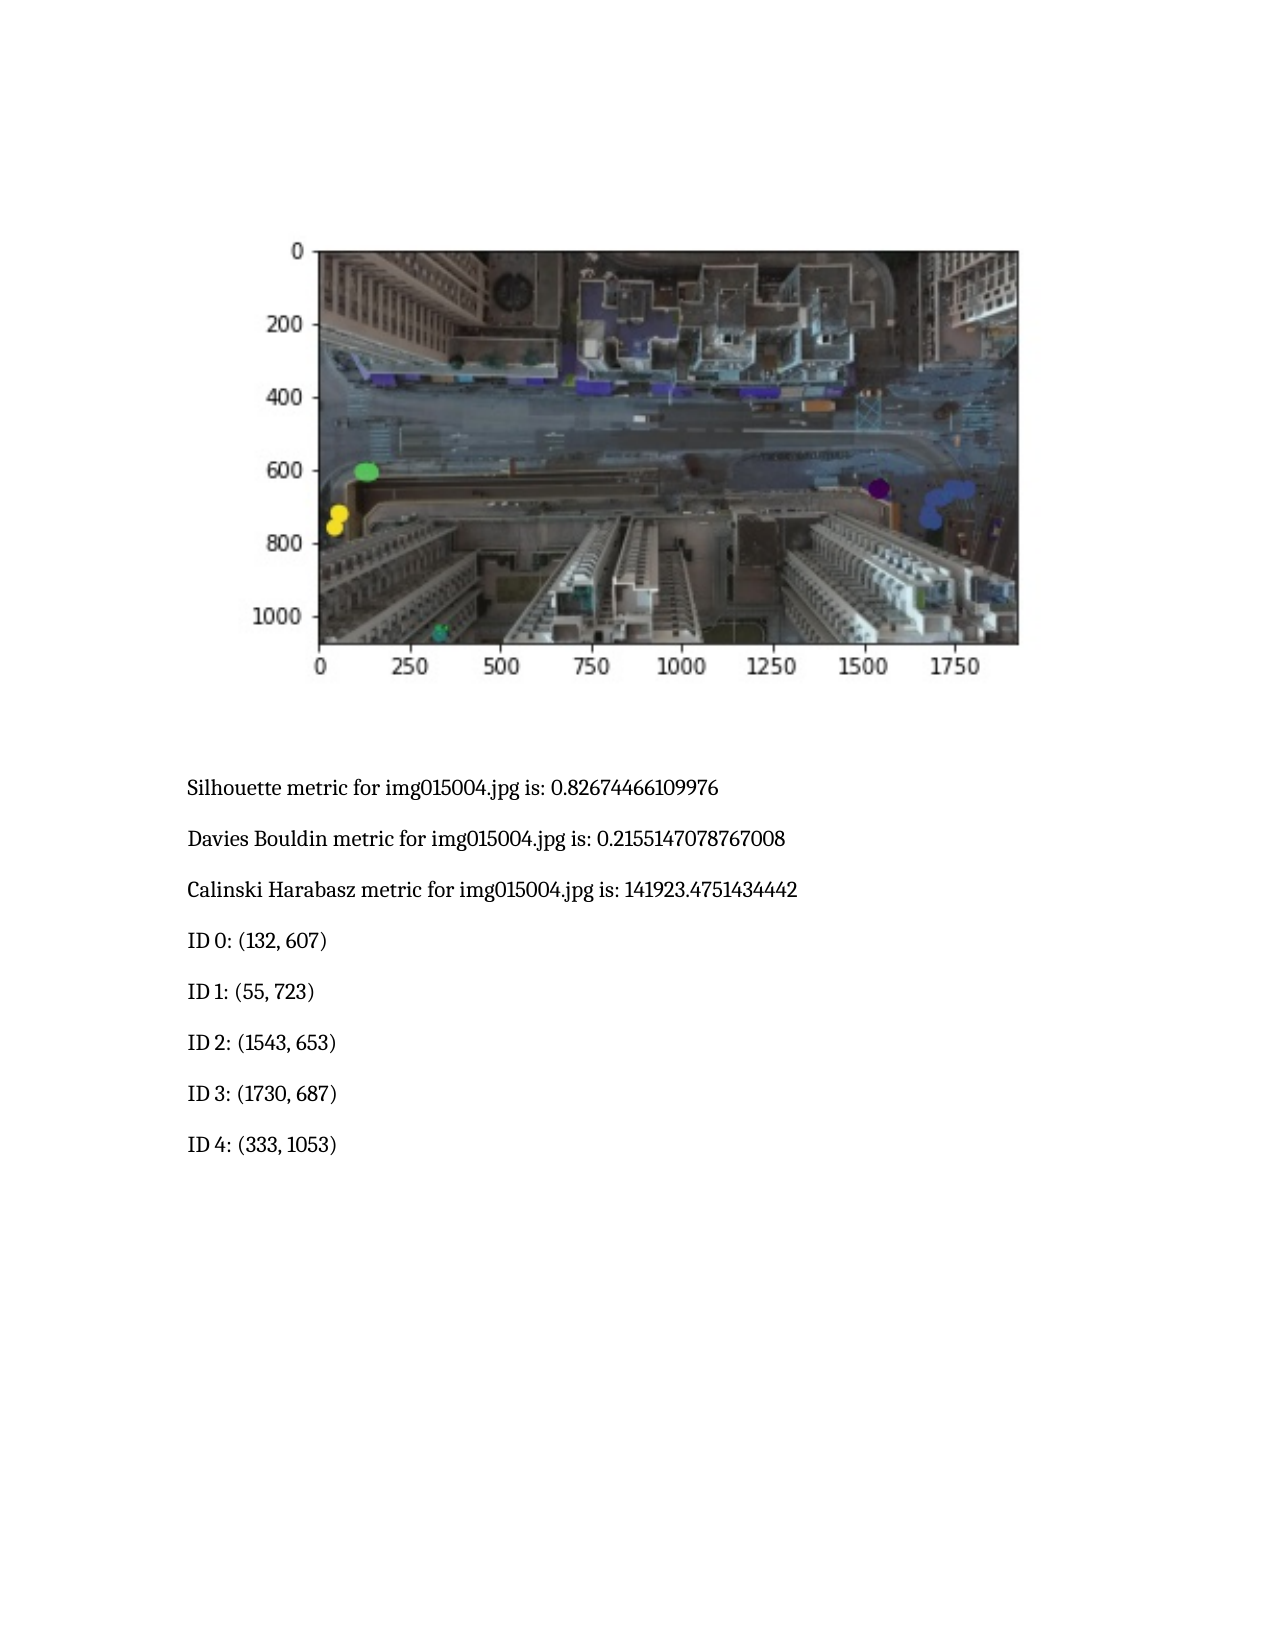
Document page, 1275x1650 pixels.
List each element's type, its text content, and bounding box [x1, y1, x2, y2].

text ID 0: (132, 607) [187, 928, 1087, 954]
picture [206, 150, 1107, 750]
text ID 4: (333, 1053) [187, 1132, 1087, 1158]
text Davies Bouldin metric for img015004.jpg is: 0.2155147078767008 [187, 826, 1087, 852]
text ID 3: (1730, 687) [187, 1081, 1087, 1107]
text ID 1: (55, 723) [187, 979, 1087, 1005]
text Calinski Harabasz metric for img015004.jpg is: 141923.4751434442 [187, 877, 1087, 903]
text ID 2: (1543, 653) [187, 1030, 1087, 1056]
text Silhouette metric for img015004.jpg is: 0.82674466109976 [187, 775, 1087, 801]
